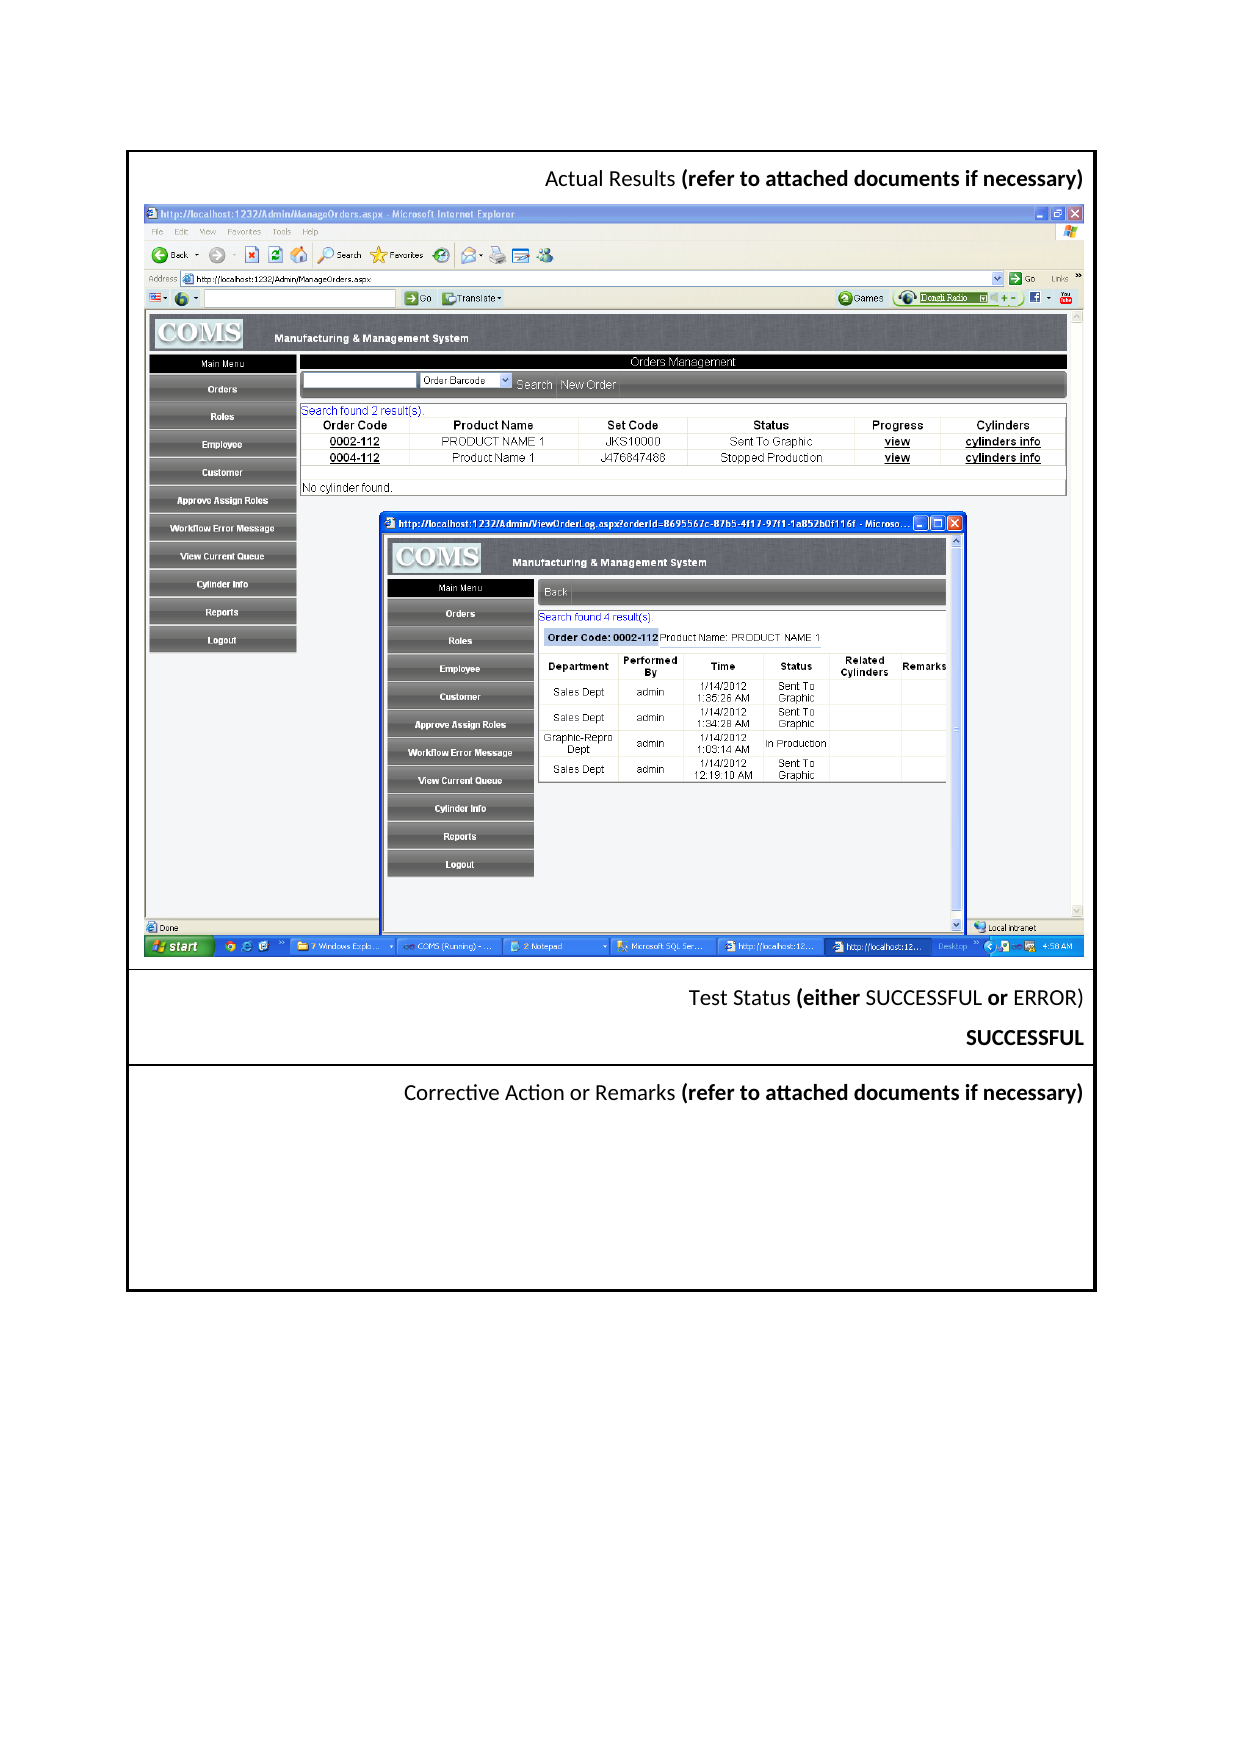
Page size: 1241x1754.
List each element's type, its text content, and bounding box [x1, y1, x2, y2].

table_cell Actual Results (refer to attached documents if necessary) [129, 152, 1093, 969]
table_cell Test Status (either SUCCESSFUL or ERROR) SUCCESSFUL [129, 970, 1093, 1064]
table_cell Corrective Action or Remarks (refer to attached documents if necessary) [129, 1066, 1093, 1289]
picture [144, 204, 1084, 957]
